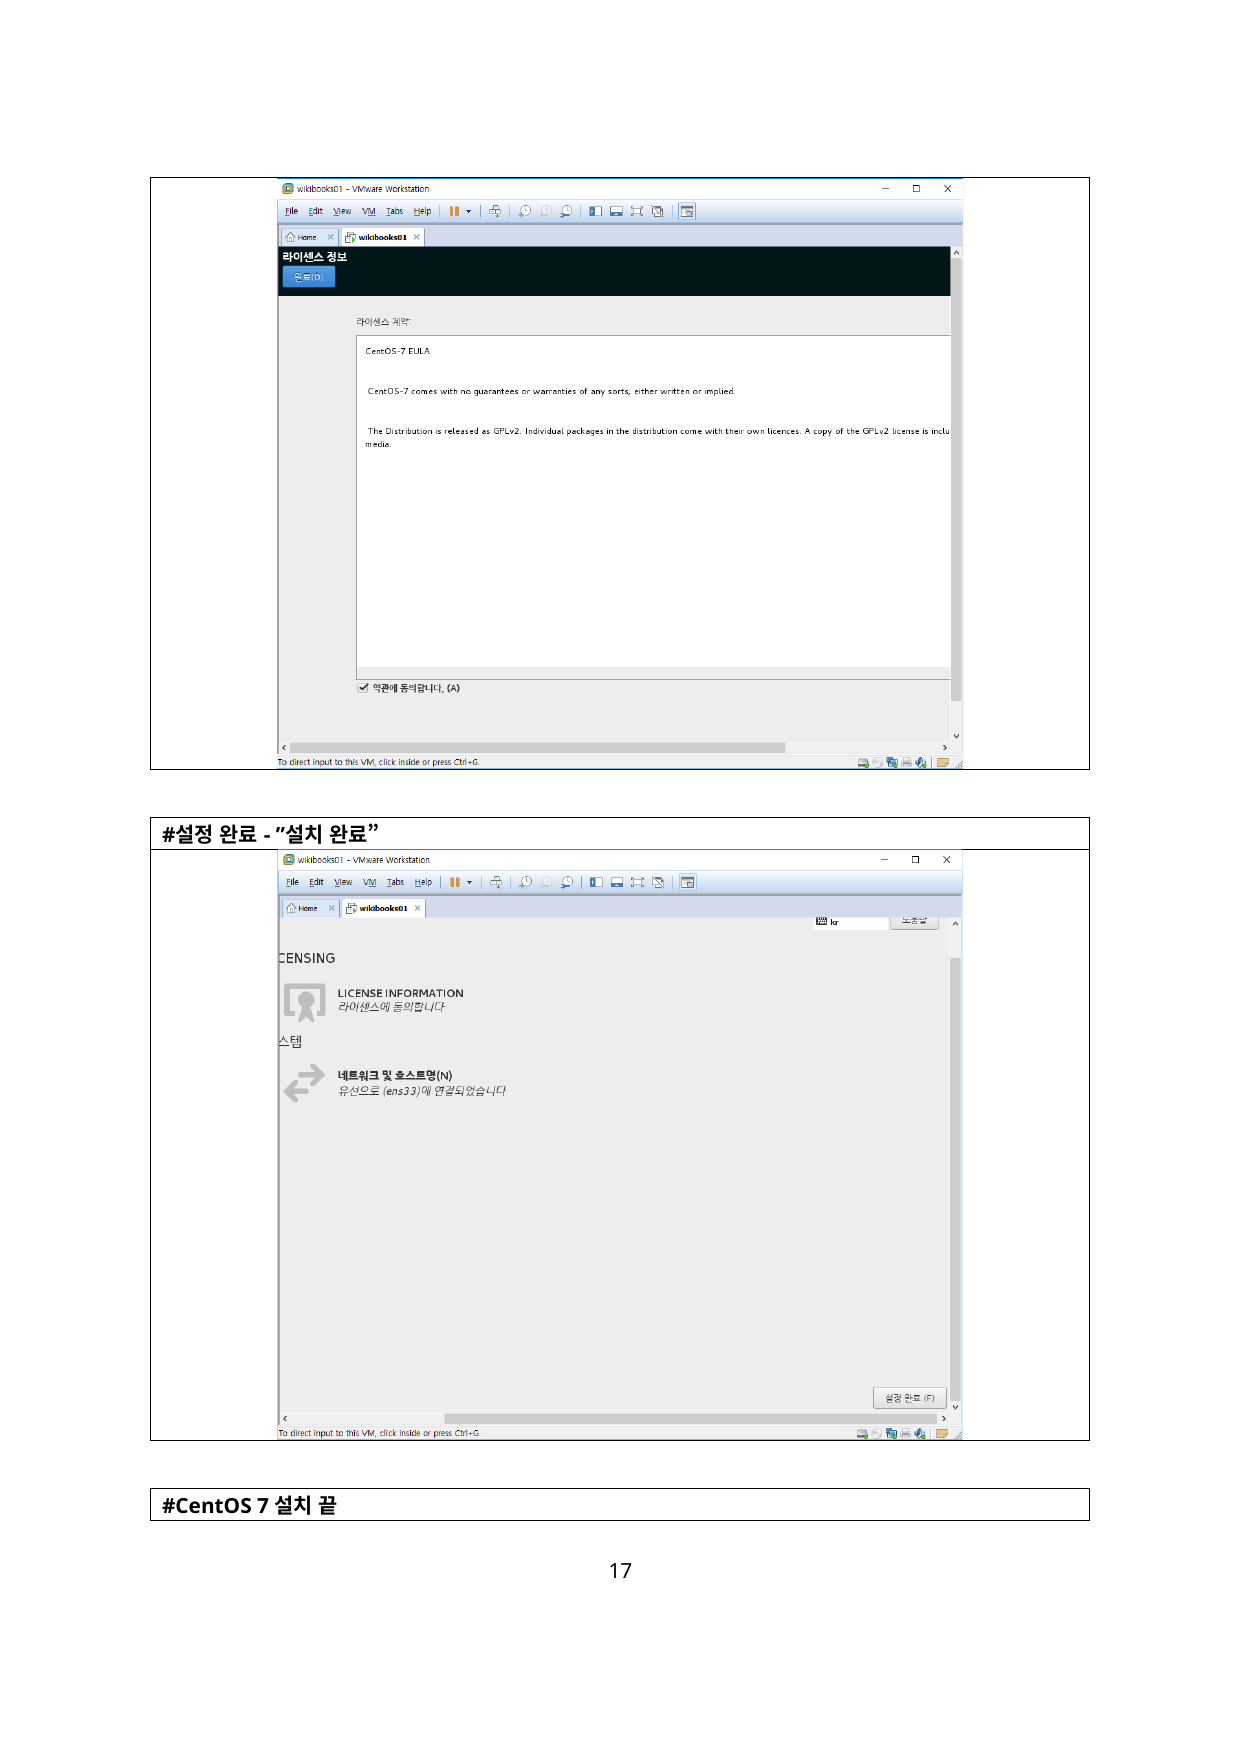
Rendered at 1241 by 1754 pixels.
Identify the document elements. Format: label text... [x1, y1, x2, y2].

table_cell [964, 178, 1089, 769]
picture [277, 178, 964, 769]
table_header #CentOS 7 설치 끝 [151, 1489, 1089, 1520]
table_cell [151, 178, 277, 769]
picture [277, 849, 963, 1440]
table_header #설정 완료 - ”설치 완료” [151, 818, 1089, 848]
table_cell [963, 850, 1089, 1440]
table_cell [151, 850, 277, 1440]
